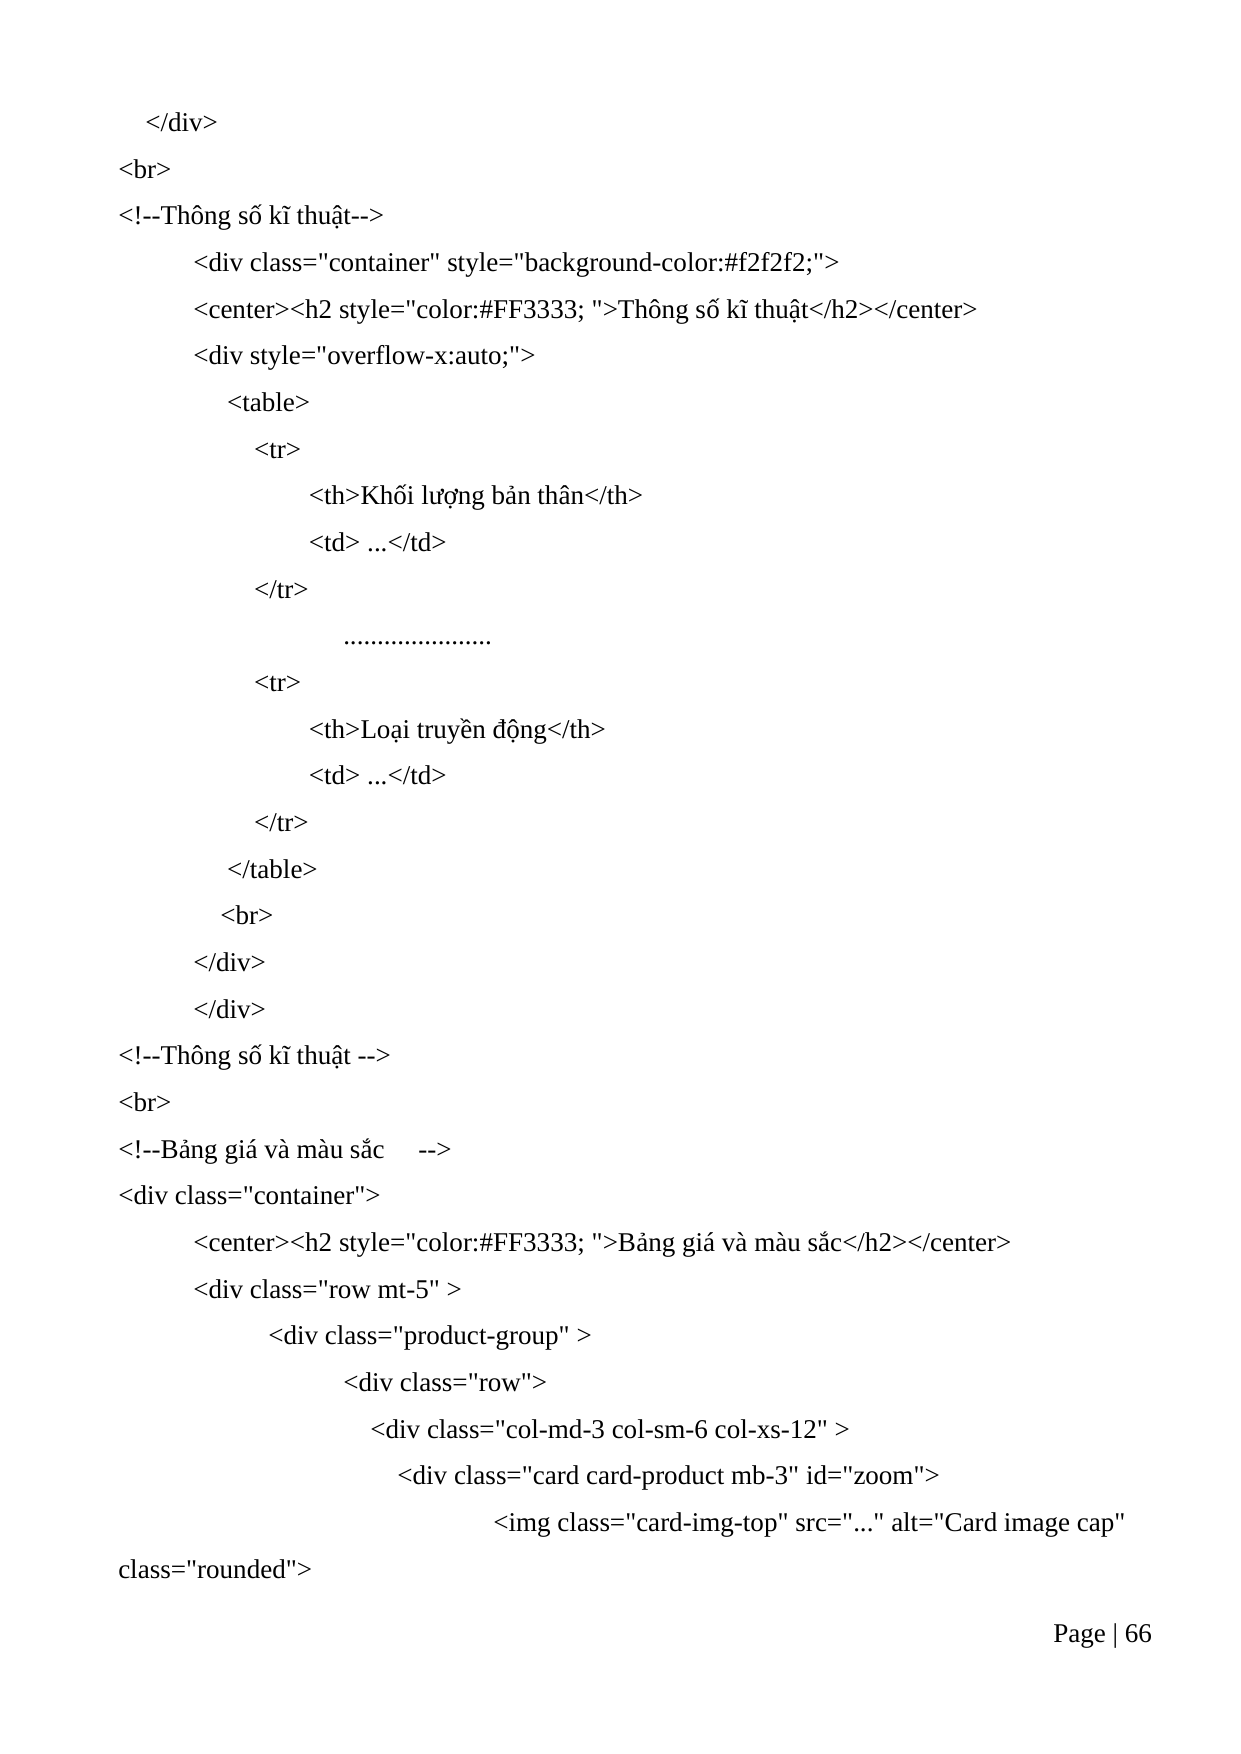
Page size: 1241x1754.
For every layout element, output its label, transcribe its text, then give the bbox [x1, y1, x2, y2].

text <div class="container"> [118, 1179, 1152, 1211]
text <th>Loại truyền động</th> [118, 713, 1152, 744]
text <tr> [118, 433, 1152, 464]
text <br> [118, 899, 1152, 931]
text </tr> [118, 573, 1152, 604]
text <center><h2 style="color:#FF3333; ">Bảng giá và màu sắc</h2></center> [118, 1226, 1152, 1257]
text <div class="card card-product mb-3" id="zoom"> [118, 1459, 1152, 1491]
text <center><h2 style="color:#FF3333; ">Thông số kĩ thuật</h2></center> [118, 293, 1152, 324]
text <th>Khối lượng bản thân</th> [118, 479, 1152, 511]
text </table> [118, 853, 1152, 884]
text ...................... [118, 619, 1152, 651]
text </tr> [118, 806, 1152, 837]
text <div class="row"> [118, 1366, 1152, 1397]
text <!--Thông số kĩ thuật--> [118, 199, 1152, 231]
text <div class="container" style="background-color:#f2f2f2;"> [118, 246, 1152, 277]
text </div> [118, 106, 1152, 137]
text <div class="row mt-5" > [118, 1273, 1152, 1304]
text <div class="col-md-3 col-sm-6 col-xs-12" > [118, 1413, 1152, 1444]
text <div class="product-group" > [118, 1319, 1152, 1351]
text <table> [118, 386, 1152, 417]
text <div style="overflow-x:auto;"> [118, 339, 1152, 371]
text <br> [118, 1086, 1152, 1117]
text <tr> [118, 666, 1152, 697]
text </div> [118, 993, 1152, 1024]
text <img class="card-img-top" src="..." alt="Card image cap" class="rounded"> [118, 1506, 1152, 1584]
text <!--Bảng giá và màu sắc --> [118, 1133, 1152, 1164]
text </div> [118, 946, 1152, 977]
text <td> ...</td> [118, 526, 1152, 557]
text <!--Thông số kĩ thuật --> [118, 1039, 1152, 1071]
text <td> ...</td> [118, 759, 1152, 791]
text <br> [118, 153, 1152, 184]
